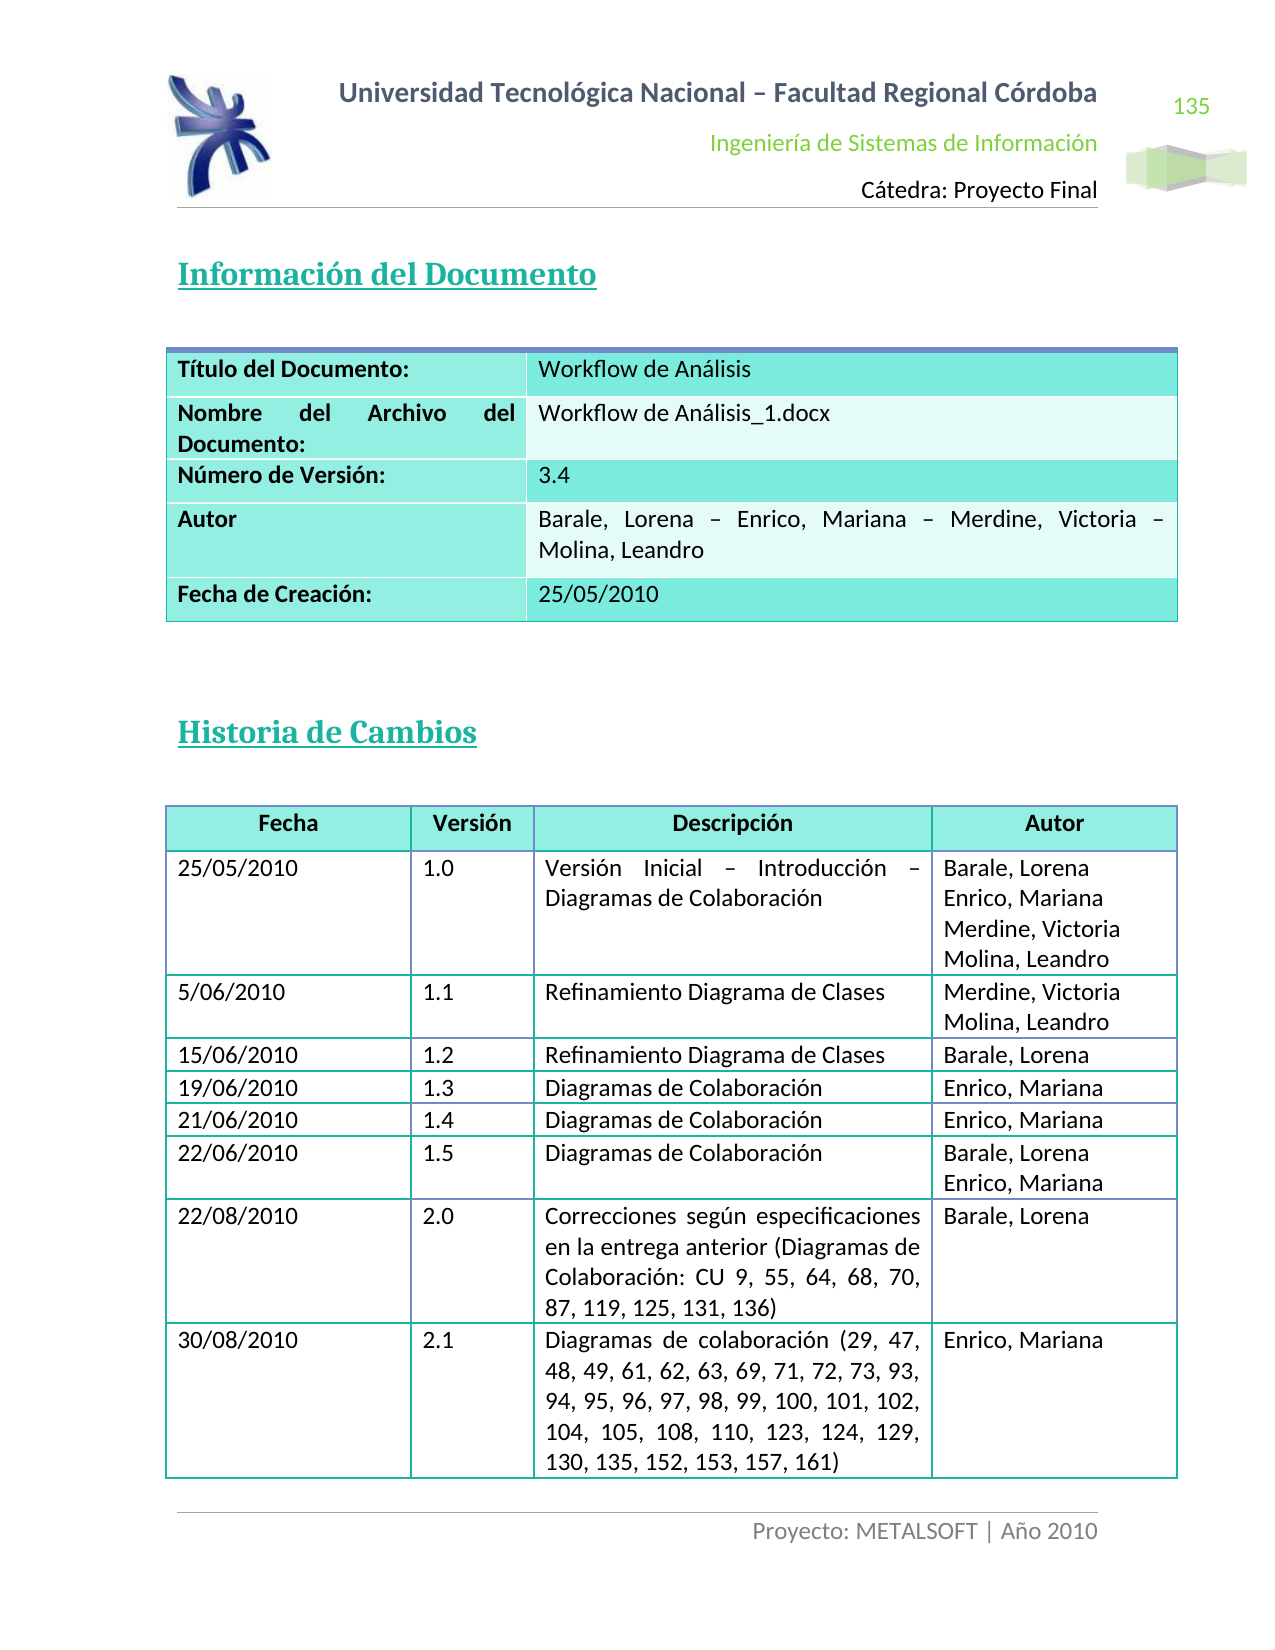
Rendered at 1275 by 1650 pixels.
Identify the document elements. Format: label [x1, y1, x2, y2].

picture [167, 74, 272, 199]
